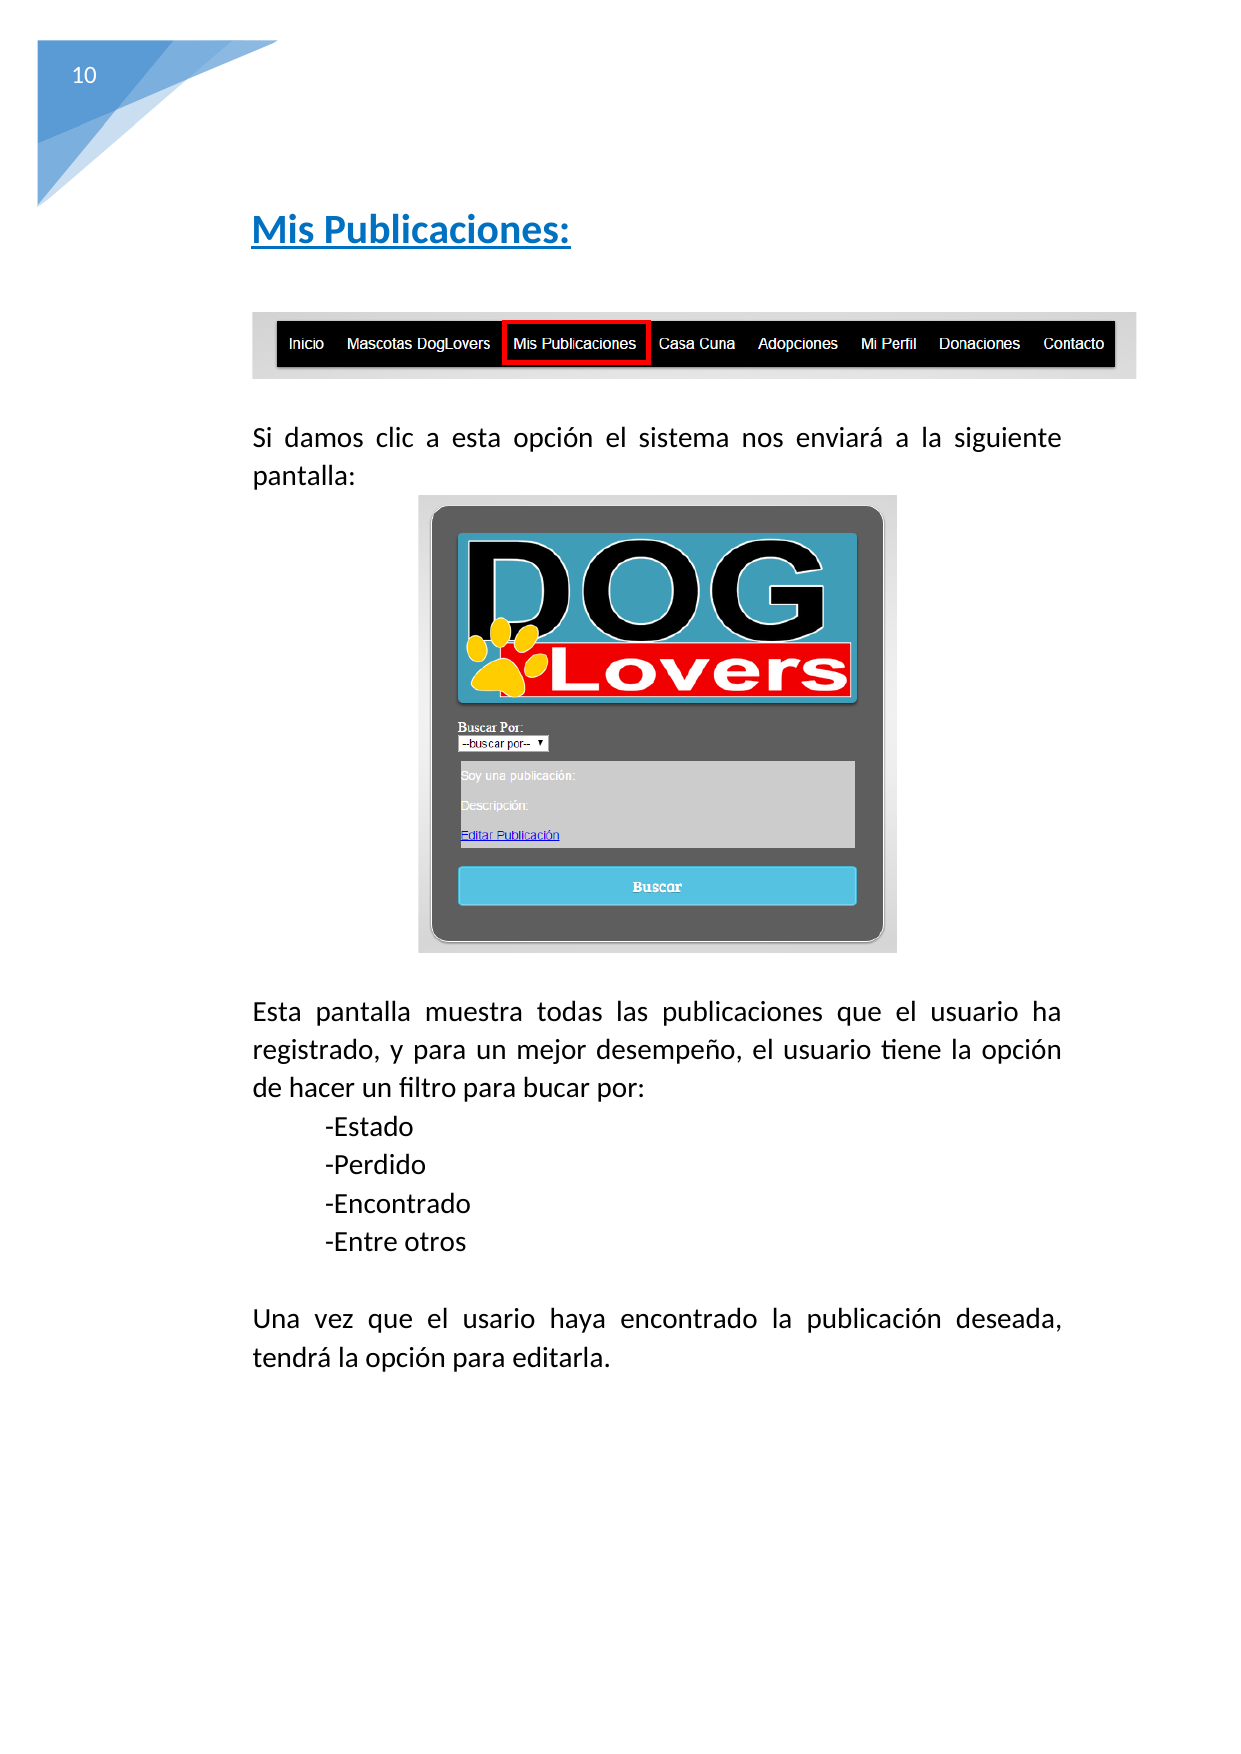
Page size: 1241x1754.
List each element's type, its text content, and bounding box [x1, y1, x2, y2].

list Si damos clic a esta opción el sistema nos enviará a la siguiente pantalla: [252, 419, 1063, 493]
list Esta pantalla muestra todas las publicaciones que el usuario ha registrado, y para un mejor desempeño, el usuario tiene la opción de hacer un filtro para bucar por: [252, 993, 1063, 1105]
text Mis Publicaciones: [177, 203, 1063, 253]
picture [252, 312, 1137, 379]
list -Encontrado [252, 1185, 1063, 1221]
picture [37, 40, 279, 209]
list -Estado [252, 1108, 1063, 1144]
list -Perdido [252, 1146, 1063, 1182]
list -Entre otros [252, 1223, 1063, 1259]
picture [418, 495, 897, 953]
list Una vez que el usario haya encontrado la publicación deseada, tendrá la opción para editarla. [252, 1300, 1063, 1374]
